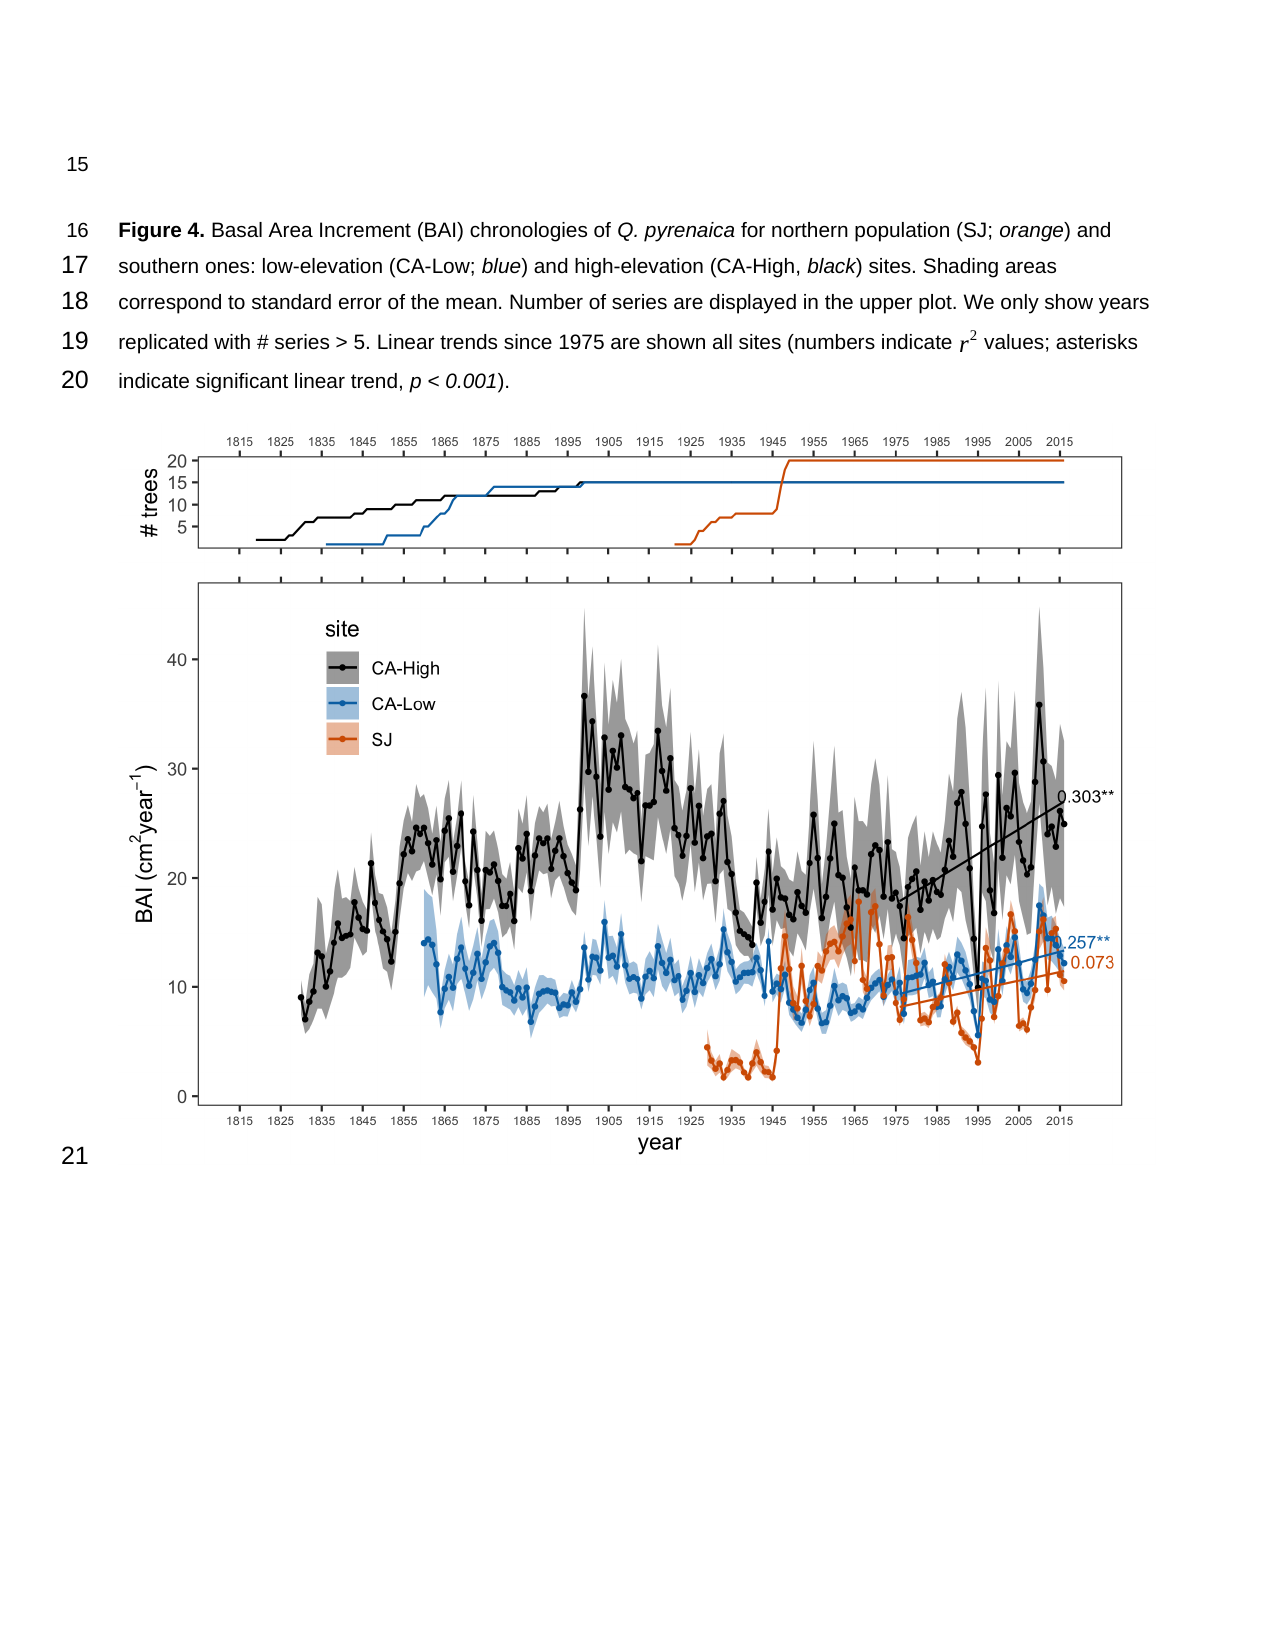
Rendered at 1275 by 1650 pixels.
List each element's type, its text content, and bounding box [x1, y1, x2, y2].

picture [118, 423, 1156, 1165]
text Figure 4. Basal Area Increment (BAI) chronologies of Q. pyrenaica for northern population (SJ; orange) and southern ones: low-elevation (CA-Low; blue) and high-elevation (CA-High, black) sites. Shading areas correspond to standard error of the mean. Number of series are displayed in the upper plot. We only show years replicated with # series > 5. Linear trends since 1975 are shown all sites (numbers indicate values; asterisks indicate significant linear trend, p < 0.001). [118, 218, 1157, 393]
